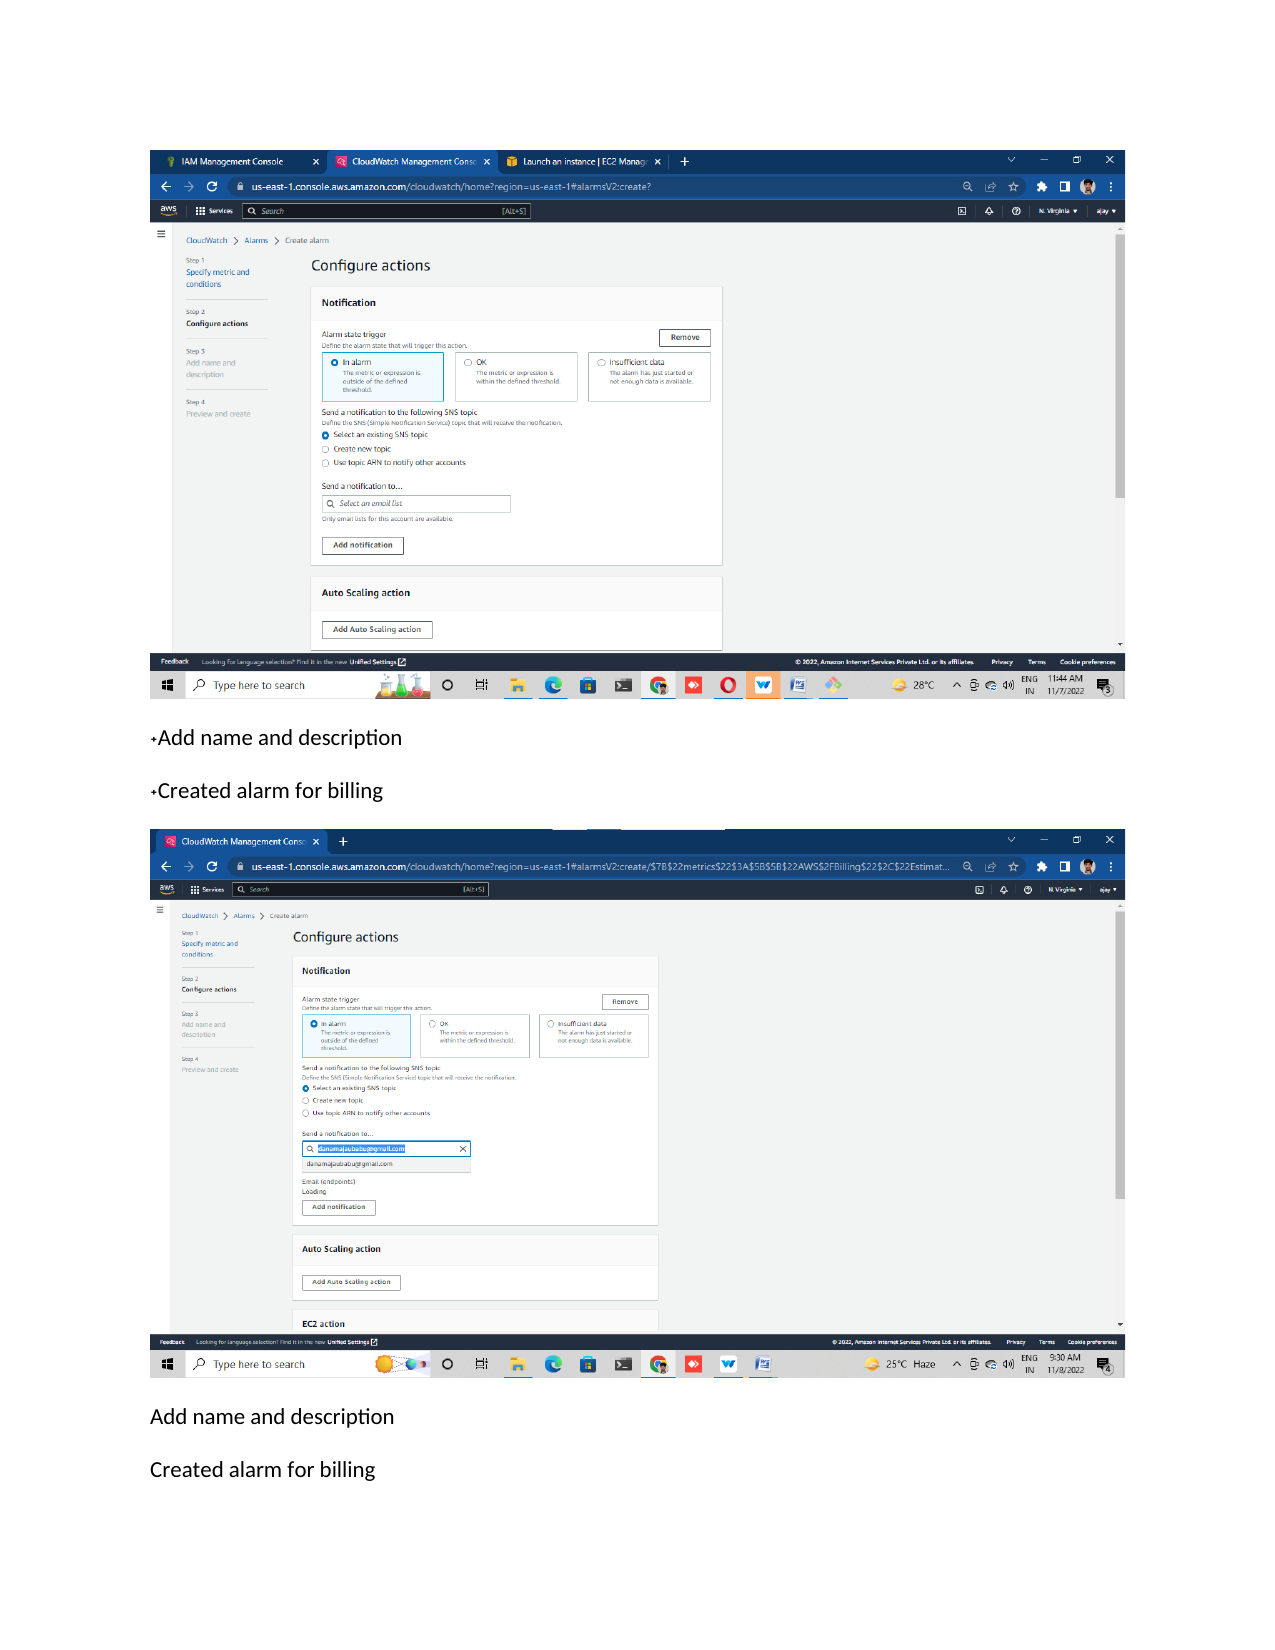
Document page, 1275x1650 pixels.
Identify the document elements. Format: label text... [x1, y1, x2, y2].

text Created alarm for billing [150, 1455, 1125, 1483]
picture [150, 829, 1125, 1378]
text ˖Add name and description [150, 723, 1125, 751]
text Add name and description [150, 1402, 1125, 1430]
text ˖Created alarm for billing [150, 776, 1125, 804]
picture [150, 150, 1125, 699]
